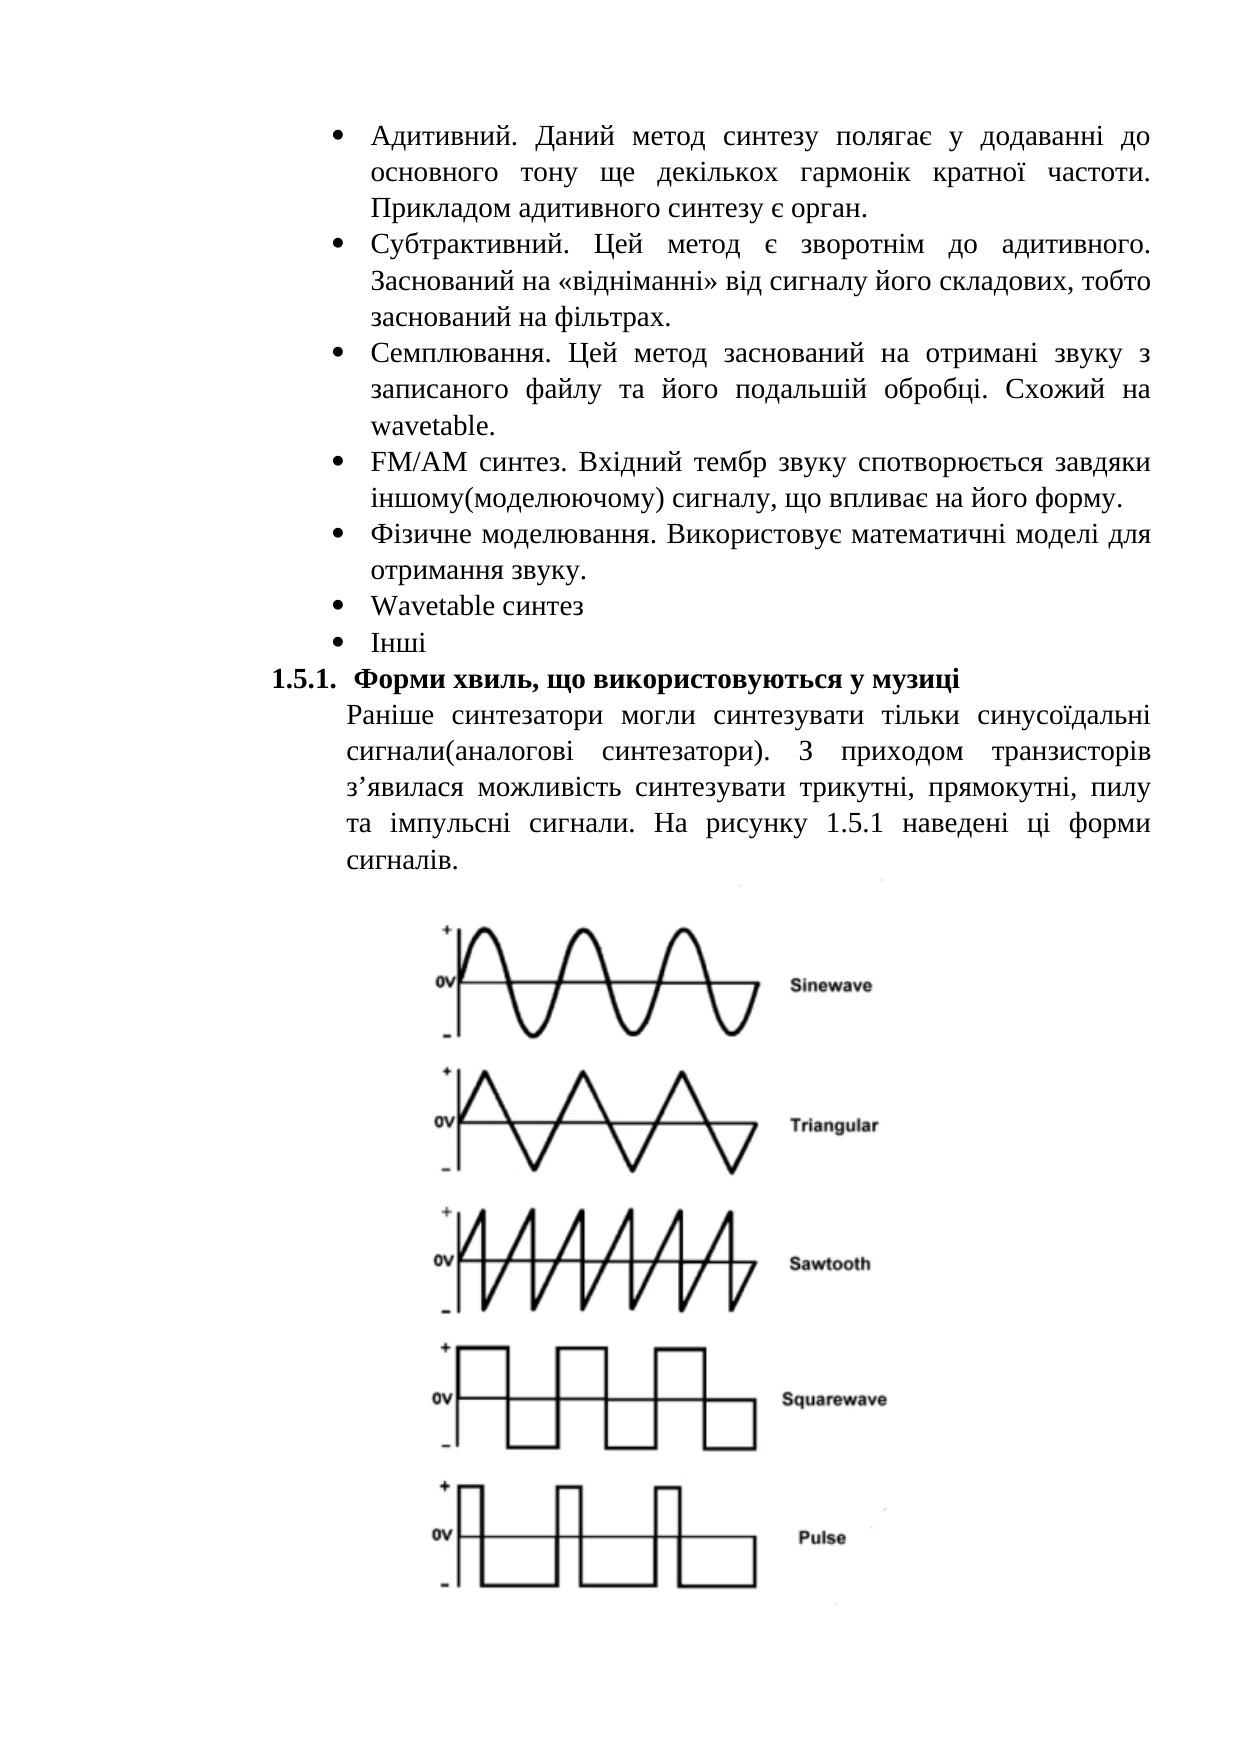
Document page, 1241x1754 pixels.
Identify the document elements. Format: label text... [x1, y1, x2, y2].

list Wavetable синтез [333, 588, 1152, 622]
list Семплювання. Цей метод заснований на отримані звуку з записаного файлу та його подальшій обробці. Схожий на wavetable. [333, 335, 1152, 441]
list Субтрактивний. Цей метод є зворотнім до адитивного. Заснований на «відніманні» від сигналу його складових, тобто заснований на фільтрах. [333, 227, 1152, 333]
list Фізичне моделювання. Використовує математичні моделі для отримання звуку. [333, 516, 1152, 586]
list Раніше синтезатори могли синтезувати тільки синусоїдальні сигнали(аналогові синтезатори). З приходом транзисторів з’явилася можливість синтезувати трикутні, прямокутні, пилу та імпульсні сигнали. На рисунку 1.5.1 наведені ці форми сигналів. [346, 697, 1152, 875]
list FM/AM синтез. Вхідний тембр звуку спотворюється завдяки іншому(моделюючому) сигналу, що впливає на його форму. [333, 444, 1152, 513]
list Інші [333, 625, 1152, 658]
picture [430, 877, 899, 1616]
list Адитивний. Даний метод синтезу полягає у додаванні до основного тону ще декількох гармонік кратної частоти. Прикладом адитивного синтезу є орган. [333, 118, 1152, 224]
list Форми хвиль, що використовуються у музиці [271, 661, 1152, 694]
